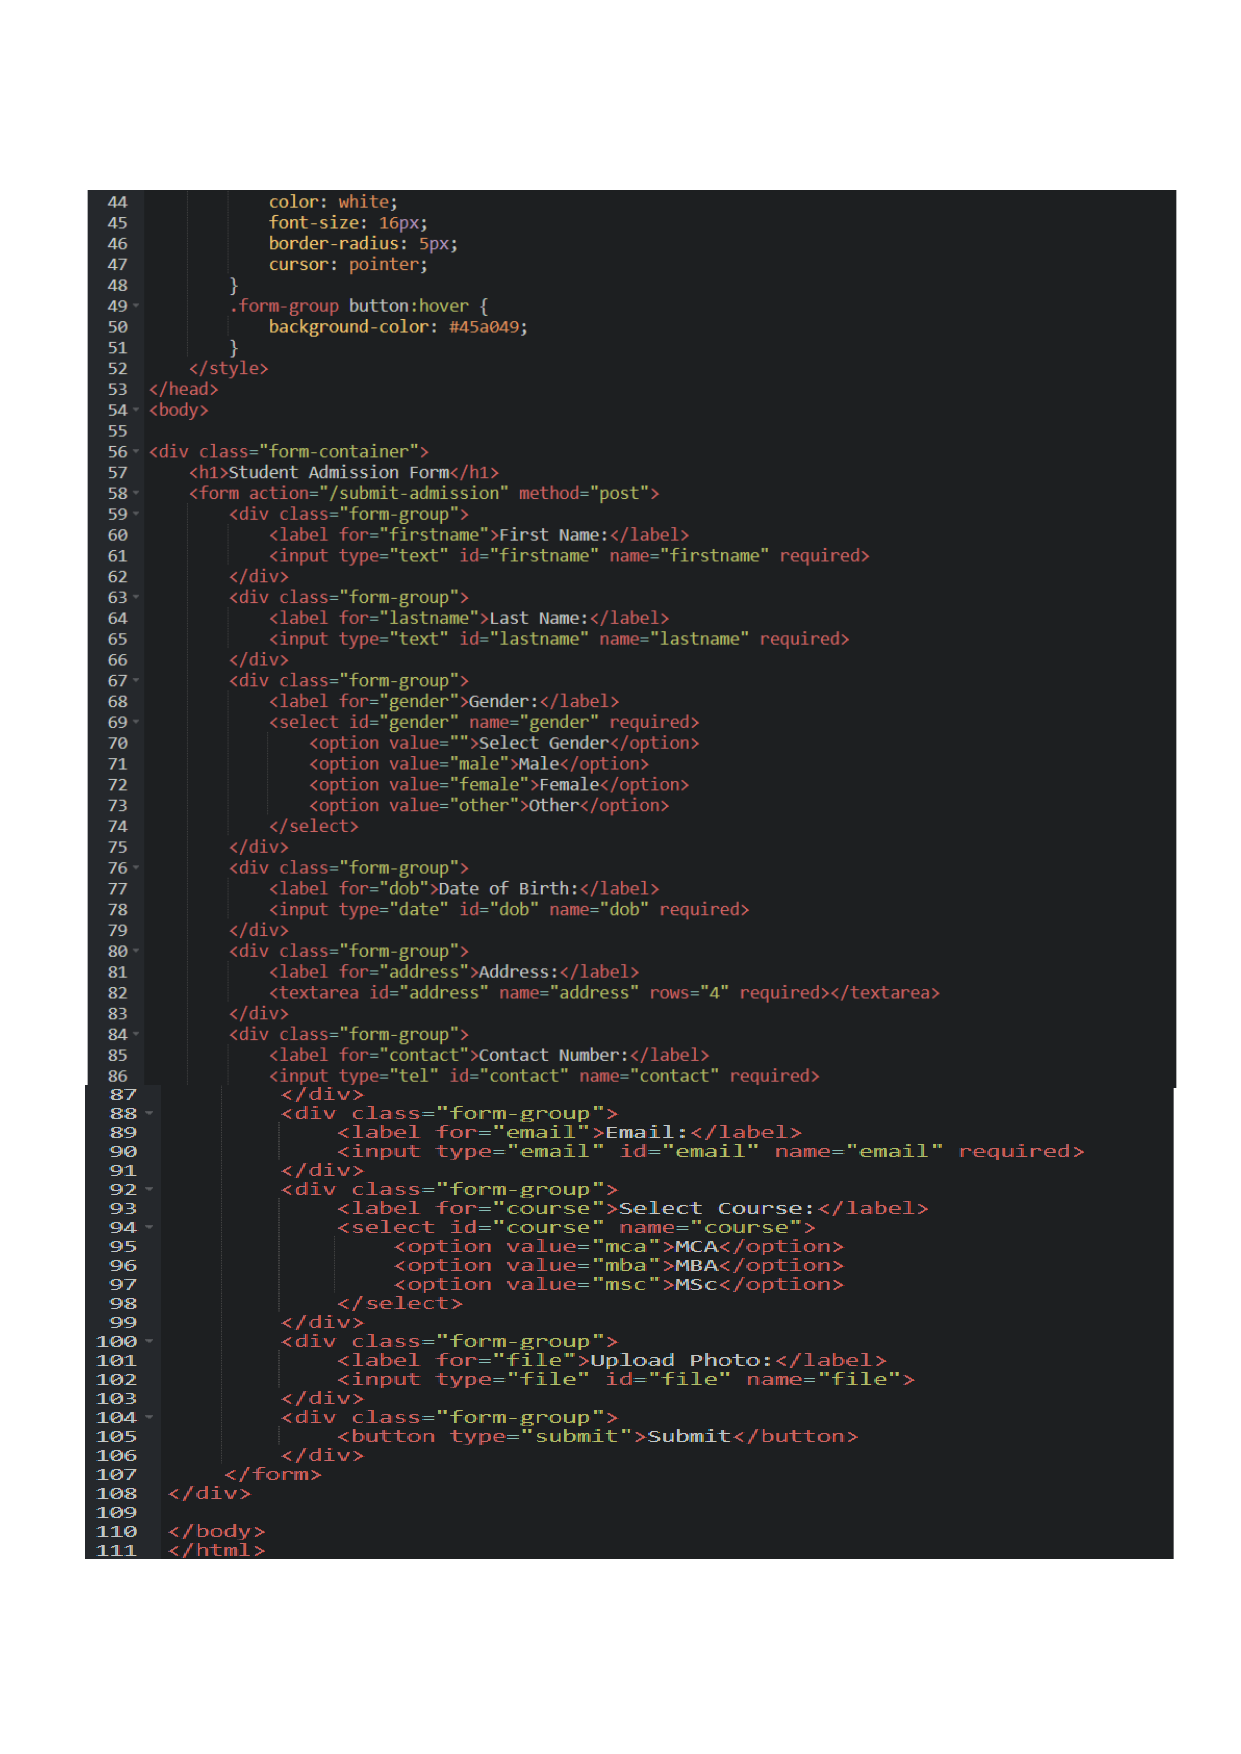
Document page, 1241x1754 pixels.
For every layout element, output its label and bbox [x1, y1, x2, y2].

picture [85, 190, 1177, 1559]
